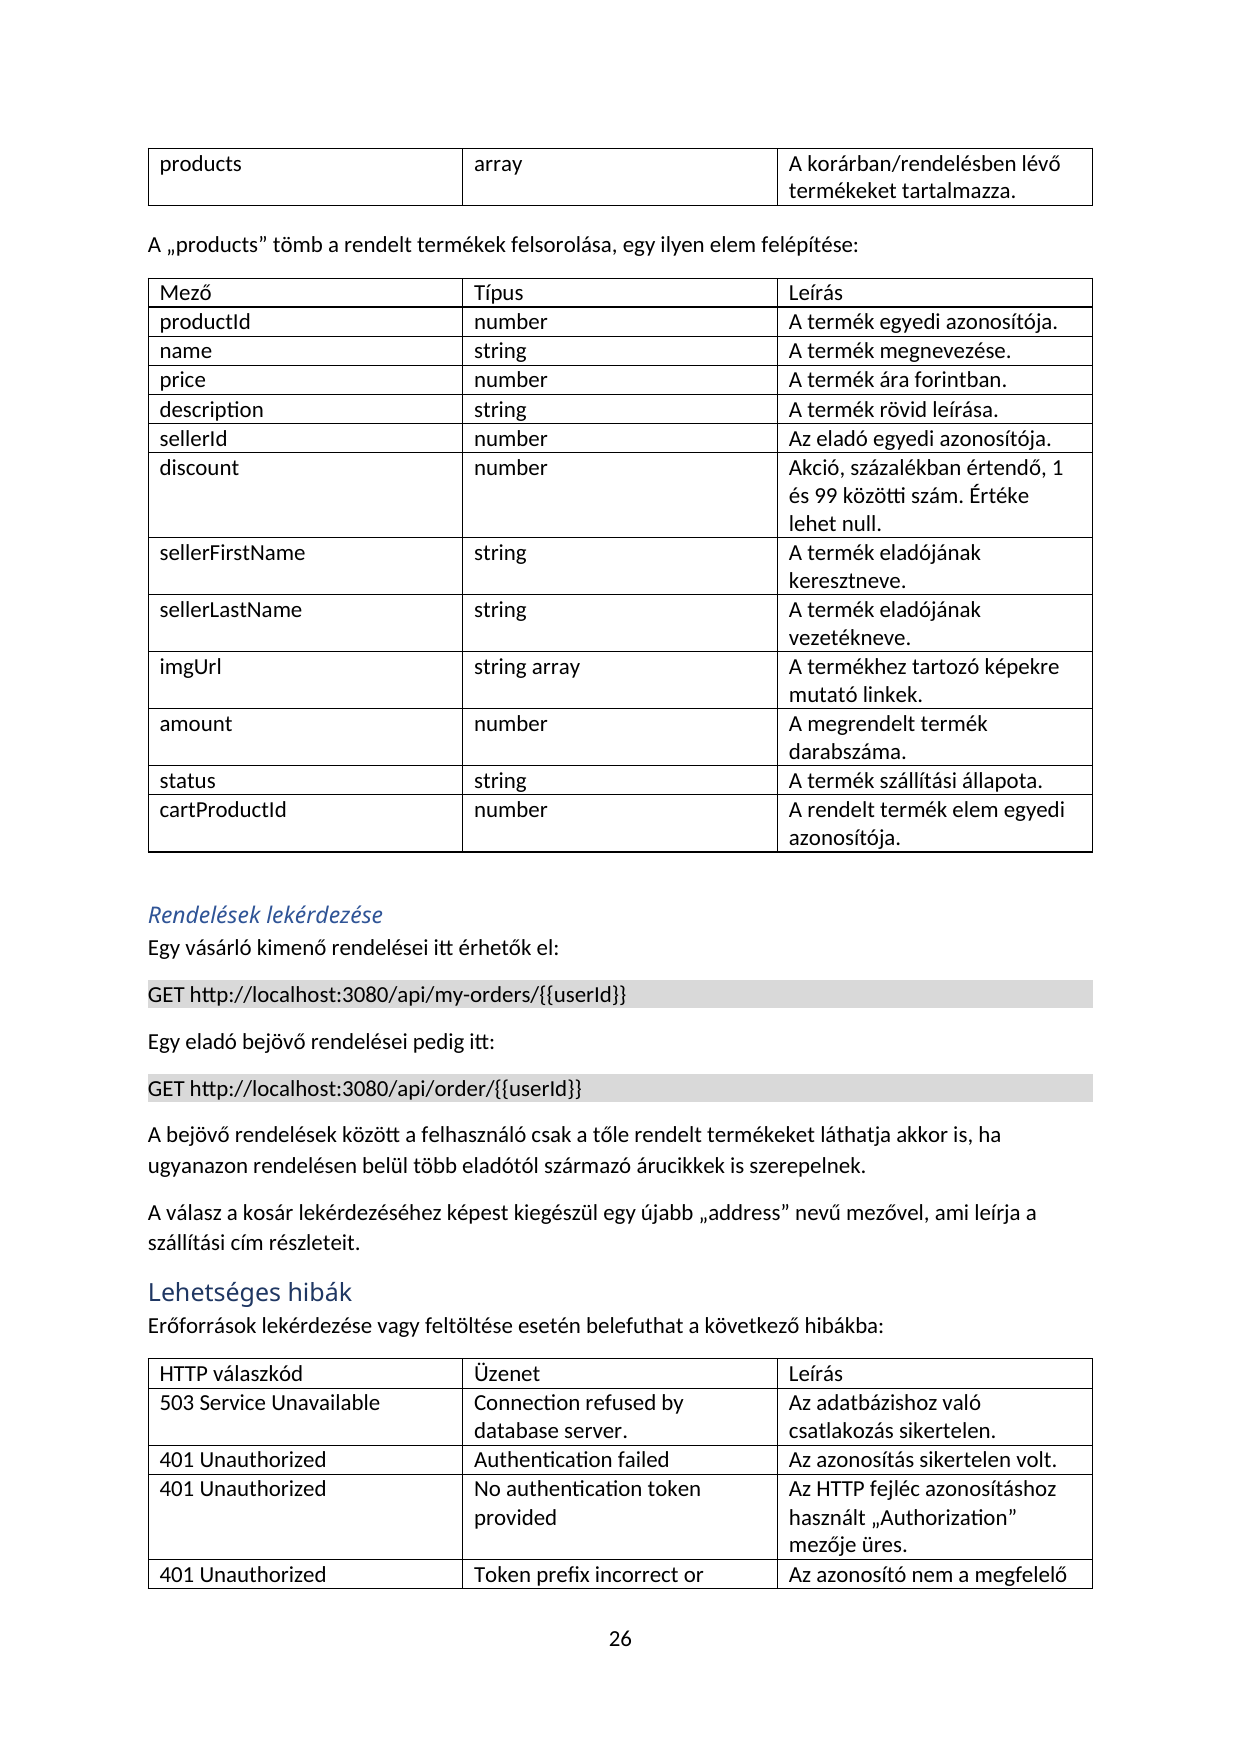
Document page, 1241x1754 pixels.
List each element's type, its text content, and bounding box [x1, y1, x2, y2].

table_cell No authentication token provided [463, 1475, 777, 1559]
text Erőforrások lekérdezése vagy feltöltése esetén belefuthat a következő hibákba: [148, 1311, 1093, 1339]
table_cell string [463, 337, 777, 364]
table_cell string [463, 766, 777, 794]
table_cell name [149, 337, 462, 364]
table_cell array [463, 149, 777, 205]
table_header Leírás [778, 1359, 1092, 1387]
table_cell number [463, 709, 777, 765]
table_cell A termék egyedi azonosítója. [778, 308, 1092, 336]
table_cell Connection refused by database server. [463, 1389, 777, 1444]
table_cell A termék rövid leírása. [778, 395, 1092, 423]
table_cell Az HTTP fejléc azonosításhoz használt „Authorization” mezője üres. [778, 1475, 1092, 1559]
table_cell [778, 1560, 1092, 1588]
table_cell number [463, 453, 777, 537]
table_cell status [149, 766, 462, 794]
table_cell 401 Unauthorized [149, 1446, 462, 1473]
table_cell Az azonosítás sikertelen volt. [778, 1446, 1092, 1473]
text A „products” tömb a rendelt termékek felsorolása, egy ilyen elem felépítése: [148, 231, 1093, 258]
text GET http://localhost:3080/api/my-orders/{{userId}} [148, 980, 1093, 1008]
table_cell productId [149, 308, 462, 336]
table_cell description [149, 395, 462, 423]
table_cell products [149, 149, 462, 205]
table_cell price [149, 366, 462, 394]
table_cell A megrendelt termék darabszáma. [778, 709, 1092, 765]
table_cell number [463, 795, 777, 851]
table_cell string [463, 395, 777, 423]
subtitle Lehetséges hibák [148, 1275, 1093, 1309]
table_cell A termék eladójának keresztneve. [778, 538, 1092, 594]
table_cell Az eladó egyedi azonosítója. [778, 424, 1092, 452]
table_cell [463, 1560, 777, 1588]
table_cell A termék ára forintban. [778, 366, 1092, 394]
table_cell 401 Unauthorized [149, 1560, 462, 1588]
table_cell A termék eladójának vezetékneve. [778, 595, 1092, 651]
table_cell number [463, 424, 777, 452]
table_header Mező [149, 279, 462, 306]
text Egy vásárló kimenő rendelései itt érhetők el: [148, 933, 1093, 961]
table_cell sellerFirstName [149, 538, 462, 594]
text A válasz a kosár lekérdezéséhez képest kiegészül egy újabb „address” nevű mezővel, ami leírja a szállítási cím részleteit. [148, 1198, 1093, 1256]
text Egy eladó bejövő rendelései pedig itt: [148, 1027, 1093, 1055]
table_cell Authentication failed [463, 1446, 777, 1473]
table_cell amount [149, 709, 462, 765]
table_cell number [463, 366, 777, 394]
table_cell A termékhez tartozó képekre mutató linkek. [778, 652, 1092, 708]
table_cell A korárban/rendelésben lévő termékeket tartalmazza. [778, 149, 1092, 205]
table_cell cartProductId [149, 795, 462, 851]
text GET http://localhost:3080/api/order/{{userId}} [148, 1074, 1093, 1102]
table_cell imgUrl [149, 652, 462, 708]
table_header Típus [463, 279, 777, 306]
table_header Üzenet [463, 1359, 777, 1387]
table_header HTTP válaszkód [149, 1359, 462, 1387]
table_cell Az adatbázishoz való csatlakozás sikertelen. [778, 1389, 1092, 1444]
table_cell A rendelt termék elem egyedi azonosítója. [778, 795, 1092, 851]
table_cell discount [149, 453, 462, 537]
table_header Leírás [778, 279, 1092, 306]
text A bejövő rendelések között a felhasználó csak a tőle rendelt termékeket láthatja akkor is, ha ugyanazon rendelésen belül több eladótól származó árucikkek is szerepelnek. [148, 1121, 1093, 1179]
table_cell 503 Service Unavailable [149, 1389, 462, 1444]
table_cell A termék szállítási állapota. [778, 766, 1092, 794]
table_cell string array [463, 652, 777, 708]
table_cell number [463, 308, 777, 336]
table_cell A termék megnevezése. [778, 337, 1092, 364]
table_cell 401 Unauthorized [149, 1475, 462, 1559]
table_cell sellerId [149, 424, 462, 452]
table_cell string [463, 538, 777, 594]
table_cell sellerLastName [149, 595, 462, 651]
table_cell Akció, százalékban értendő, 1 és 99 közötti szám. Értéke lehet null. [778, 453, 1092, 537]
table_cell string [463, 595, 777, 651]
subtitle Rendelések lekérdezése [148, 899, 1093, 931]
